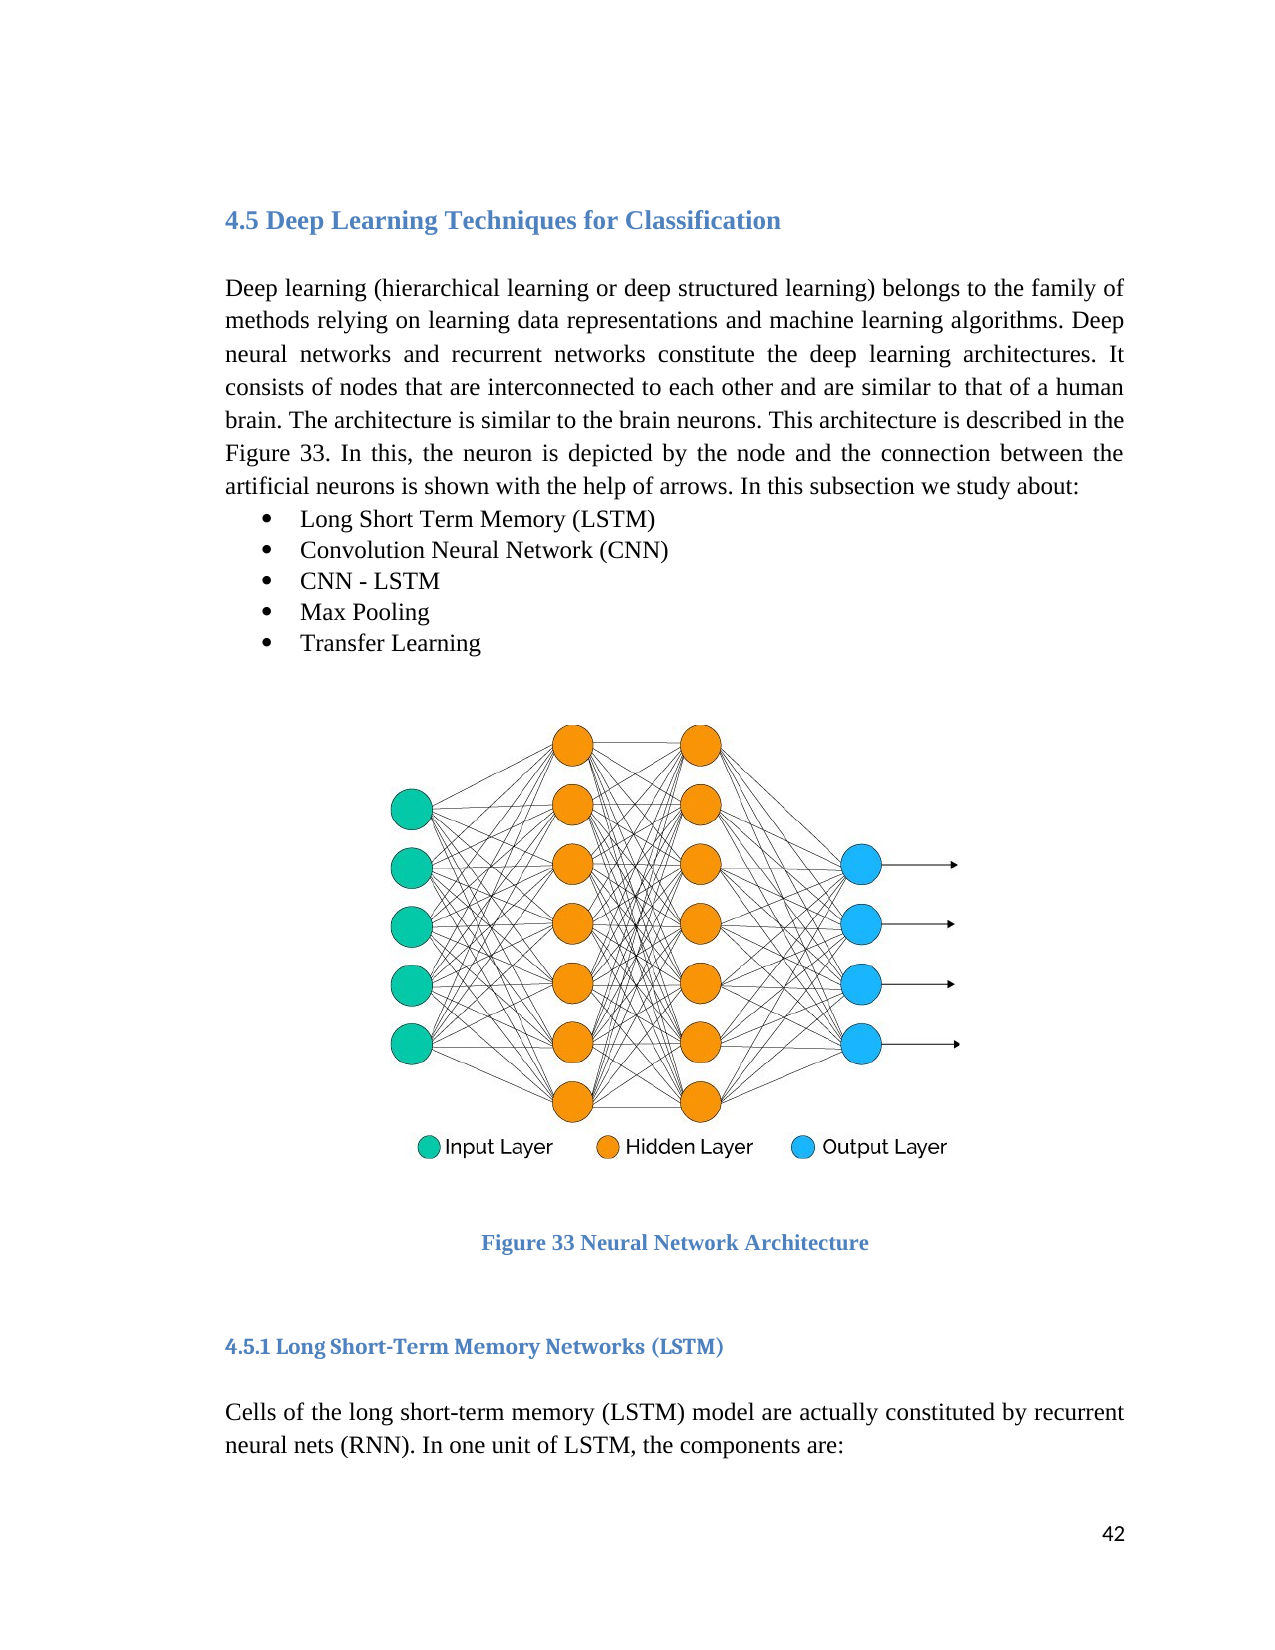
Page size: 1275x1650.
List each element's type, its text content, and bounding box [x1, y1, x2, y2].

list Long Short Term Memory (LSTM) [262, 504, 1125, 532]
list Convolution Neural Network (CNN) [262, 535, 1125, 563]
picture [390, 725, 960, 1159]
text Figure 33 Neural Network Architecture [225, 1229, 1125, 1256]
subtitle 4.5 Deep Learning Techniques for Classification [225, 204, 1125, 235]
text Cells of the long short-term memory (LSTM) model are actually constituted by recurrent neural nets (RNN). In one unit of LSTM, the components are: [225, 1397, 1125, 1459]
list Max Pooling [262, 597, 1125, 626]
list Transfer Learning [262, 628, 1125, 657]
list CNN - LSTM [262, 566, 1125, 594]
text Deep learning (hierarchical learning or deep structured learning) belongs to the family of methods relying on learning data representations and machine learning algorithms. Deep neural networks and recurrent networks constitute the deep learning architectures. It consists of nodes that are interconnected to each other and are similar to that of a human brain. The architecture is similar to the brain neurons. This architecture is described in the Figure 33. In this, the neuron is depicted by the node and the connection between the artificial neurons is shown with the help of arrows. In this subsection we study about: [225, 273, 1125, 499]
subtitle 4.5.1 Long Short-Term Memory Networks (LSTM) [225, 1334, 1125, 1360]
